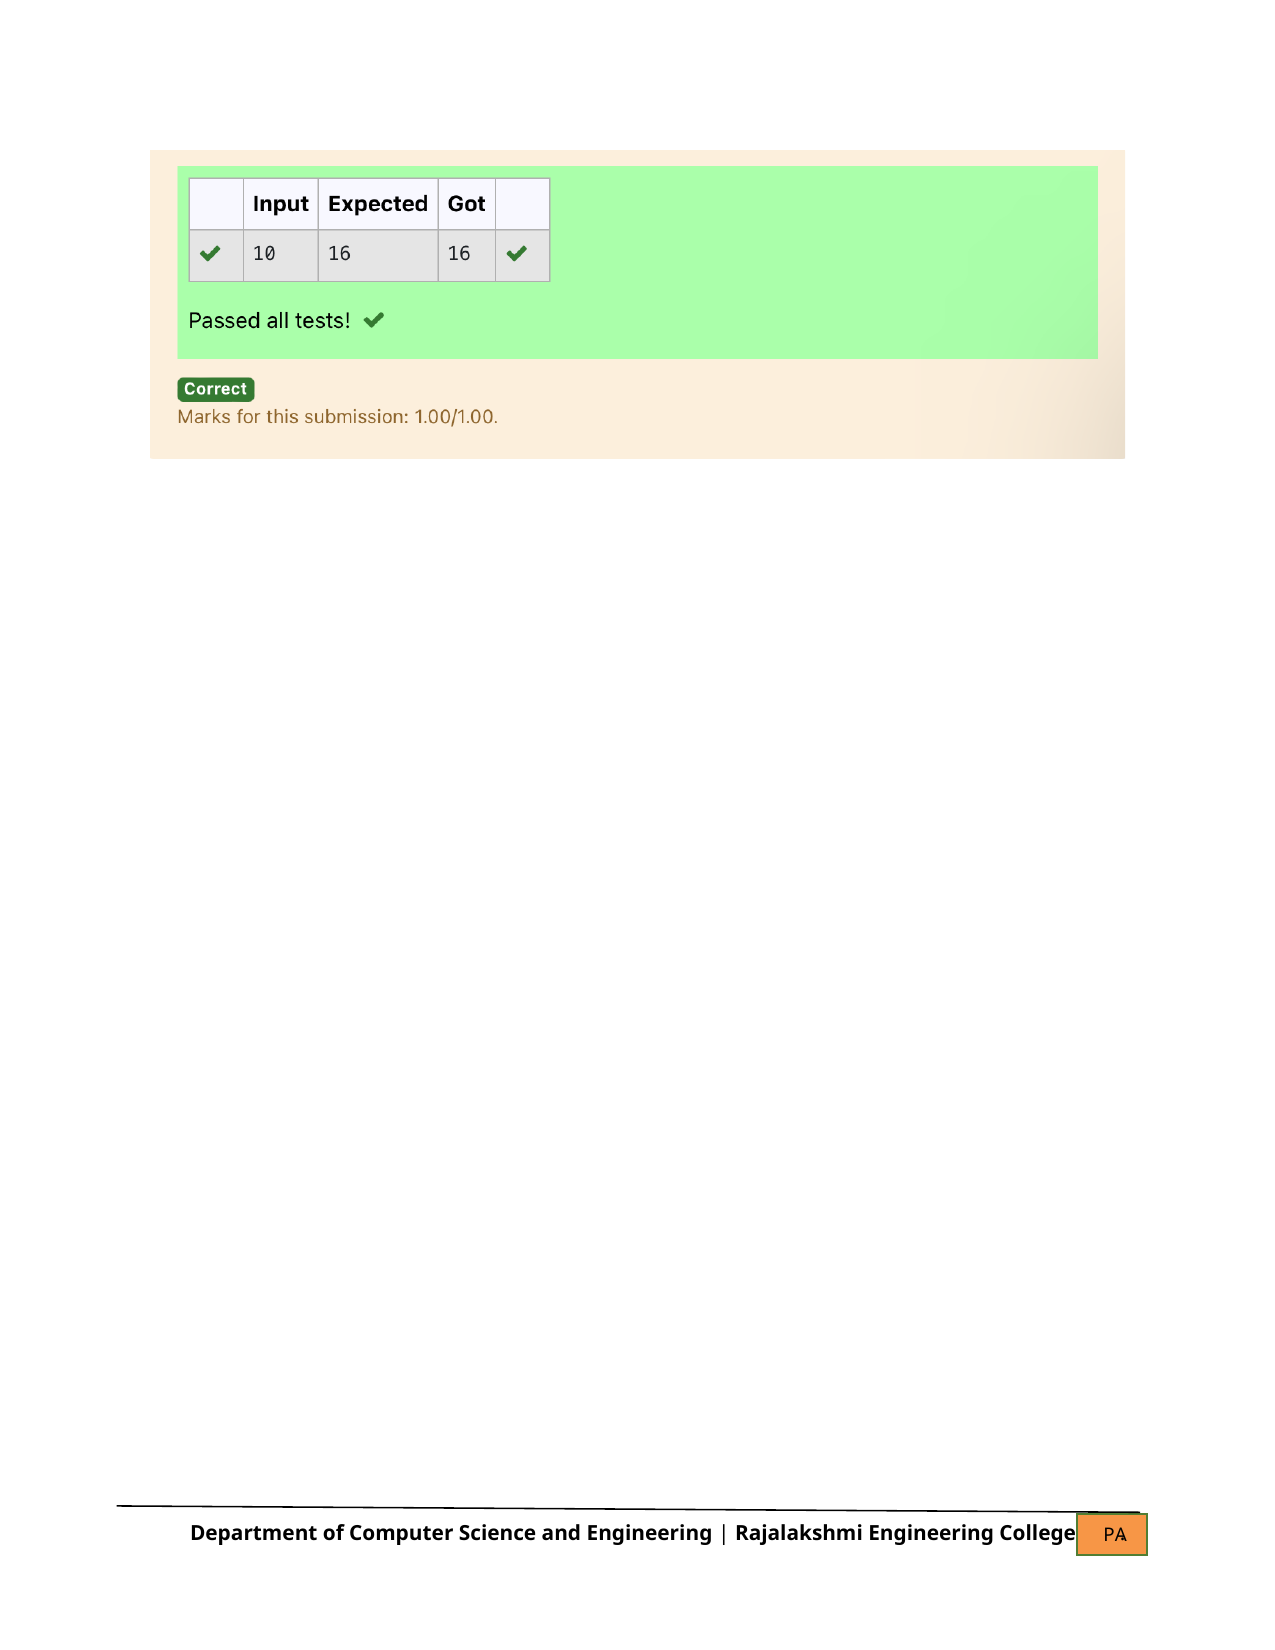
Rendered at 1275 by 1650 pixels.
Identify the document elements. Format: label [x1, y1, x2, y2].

picture [150, 150, 1125, 459]
